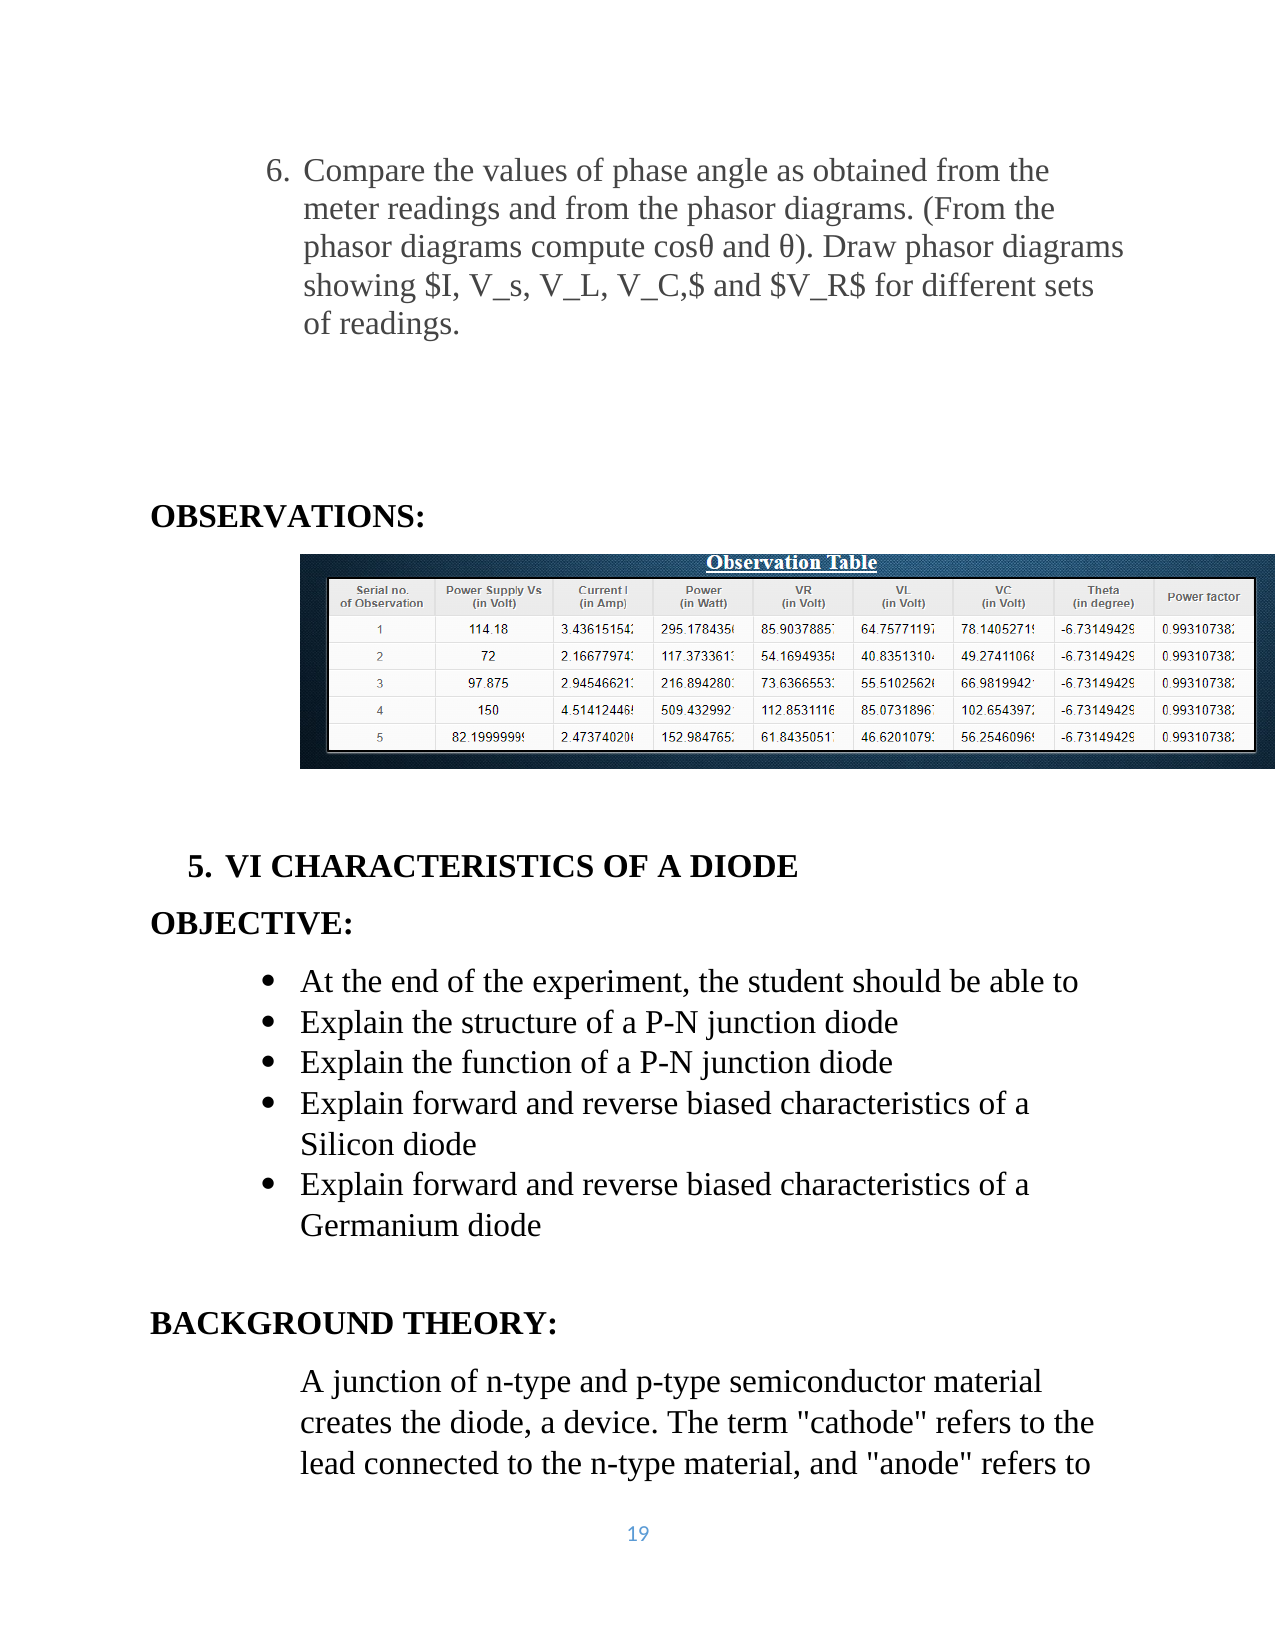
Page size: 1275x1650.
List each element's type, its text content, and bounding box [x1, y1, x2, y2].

text OBJECTIVE: [150, 903, 1125, 942]
list Explain forward and reverse biased characteristics of a Germanium diode [262, 1164, 1125, 1243]
list Compare the values of phase angle as obtained from the meter readings and from the phasor diagrams. (From the phasor diagrams compute cosθ and θ). Draw phasor diagrams showing $I, V_s, V_L, V_C,$ and $V_R$ for different sets of readings. [266, 150, 1125, 342]
picture [300, 554, 1275, 769]
list Explain the function of a P-N junction diode [262, 1042, 1125, 1081]
text BACKGROUND THEORY: [150, 1303, 1125, 1341]
list Explain forward and reverse biased characteristics of a Silicon diode [262, 1083, 1125, 1162]
text OBSERVATIONS: [150, 496, 1125, 534]
list Explain the structure of a P-N junction diode [262, 1002, 1125, 1040]
list At the end of the experiment, the student should be able to [262, 961, 1125, 999]
list VI CHARACTERISTICS OF A DIODE [187, 846, 1125, 884]
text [300, 1361, 1125, 1482]
